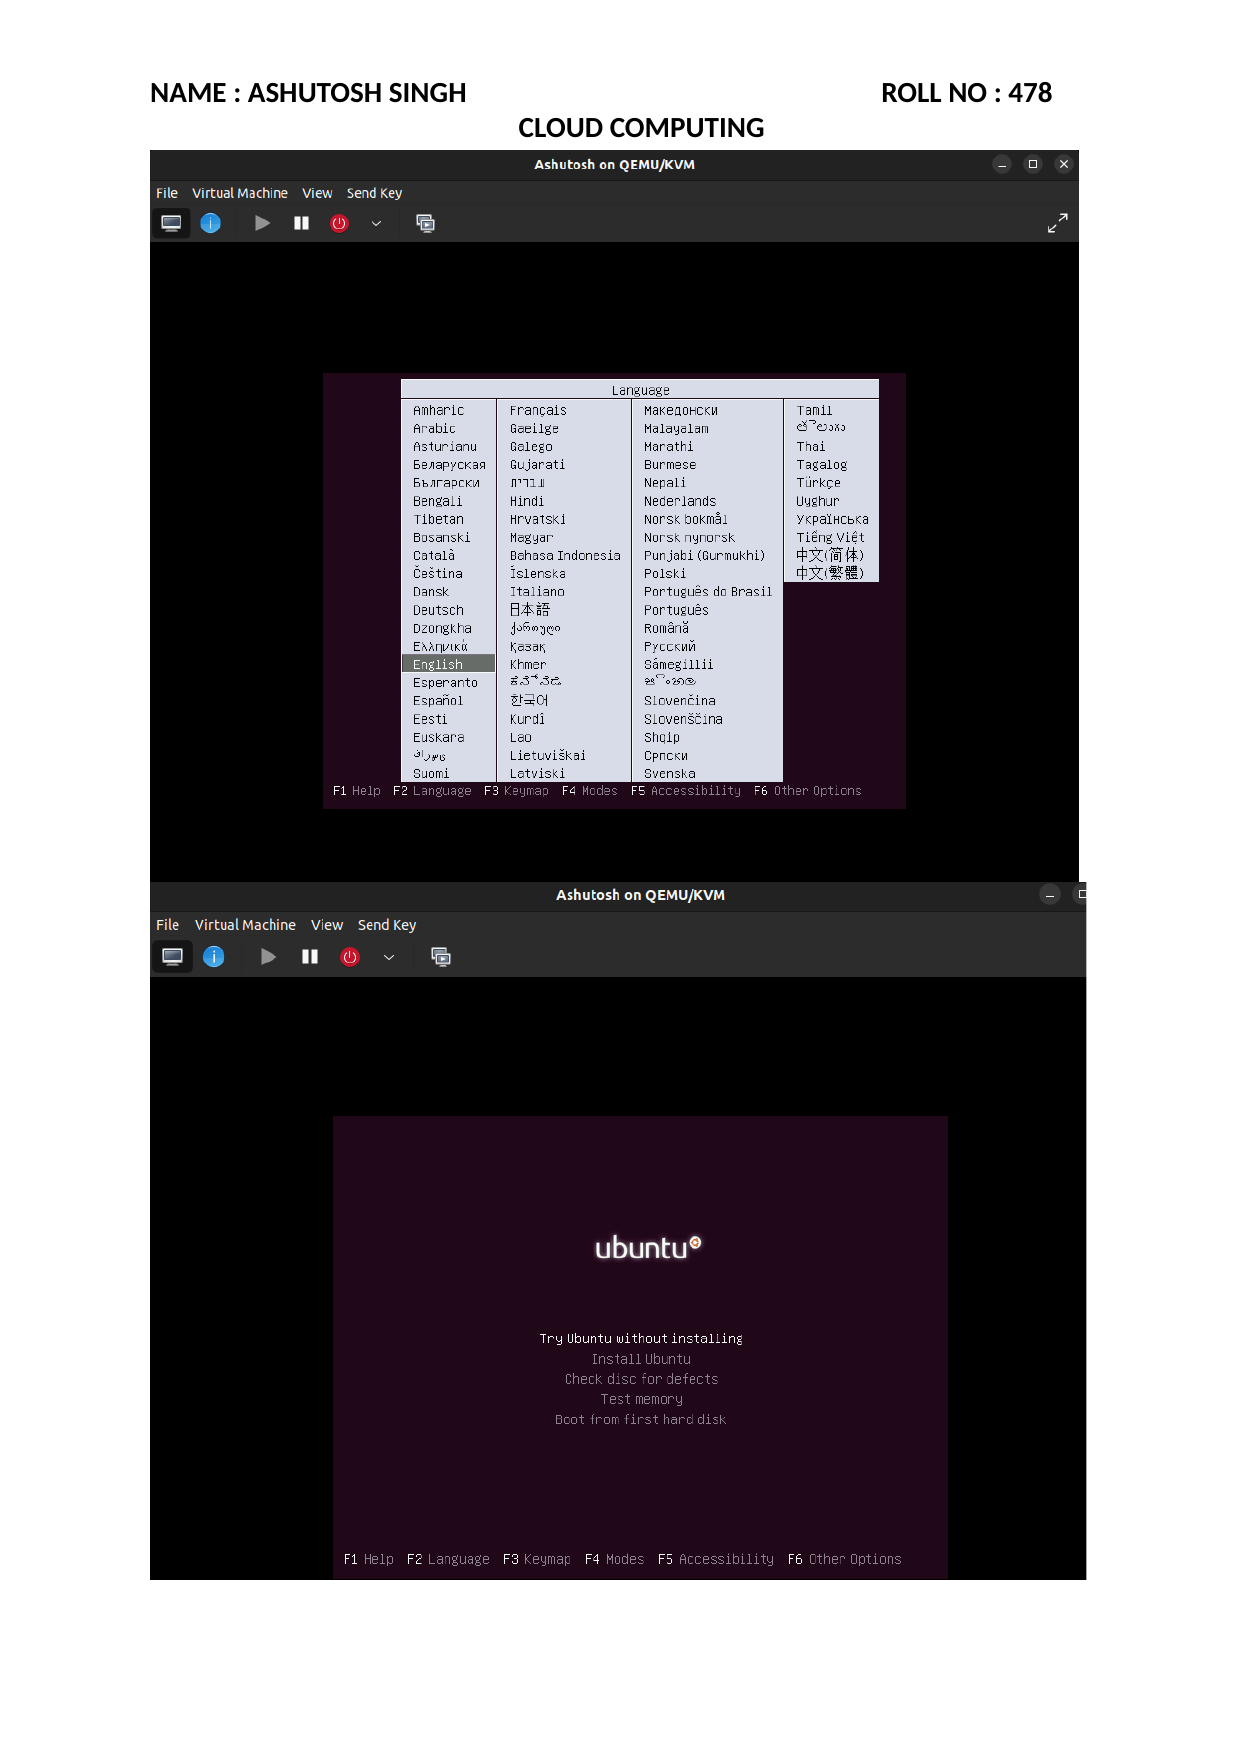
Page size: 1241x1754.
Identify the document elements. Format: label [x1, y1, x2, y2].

picture [150, 150, 1087, 1580]
